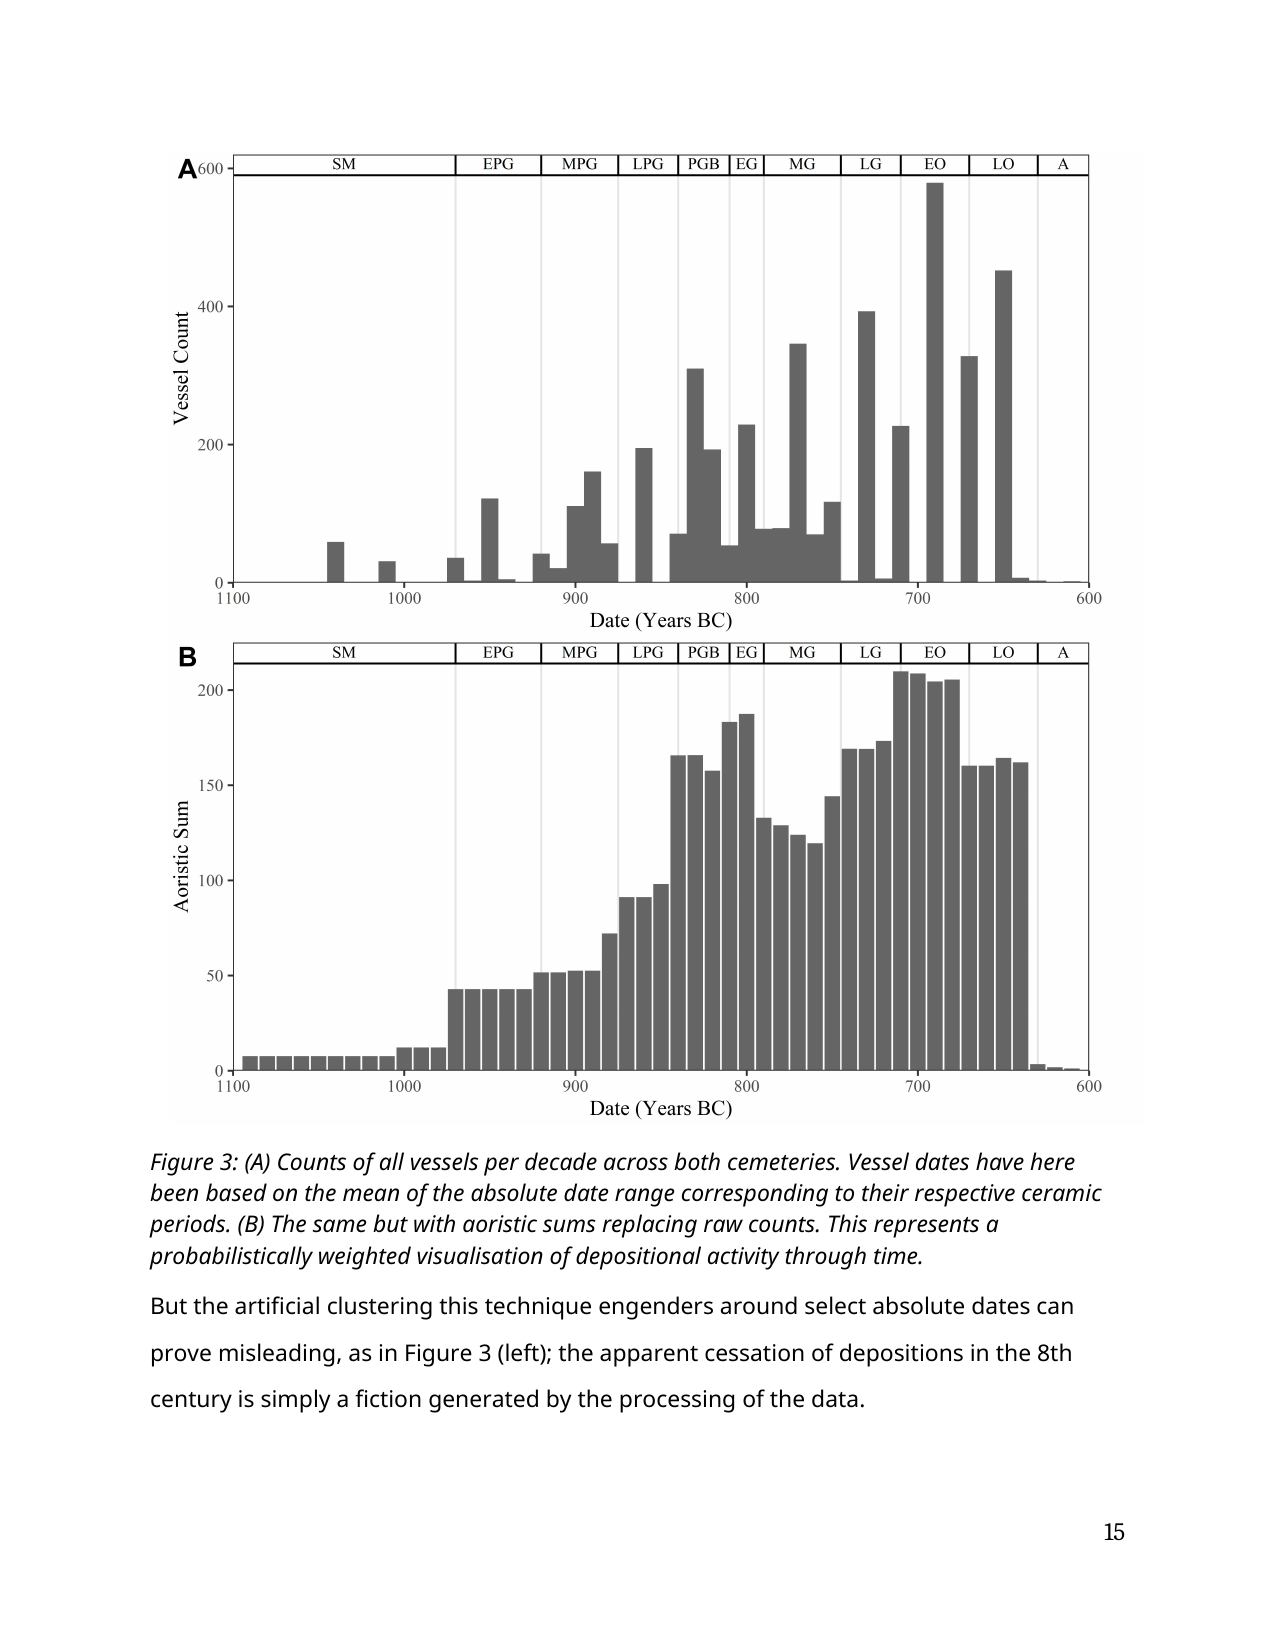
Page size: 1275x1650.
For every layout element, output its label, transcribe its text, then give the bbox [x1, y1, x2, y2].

text Figure 3: (A) Counts of all vessels per decade across both cemeteries. Vessel dates have here been based on the mean of the absolute date range corresponding to their respective ceramic periods. (B) The same but with aoristic sums replacing raw counts. This represents a probabilistically weighted visualisation of depositional activity through time. [150, 1146, 1125, 1271]
text But the artificial clustering this technique engenders around select absolute dates can prove misleading, as in Figure 3 (left); the apparent cessation of depositions in the 8th century is simply a fiction generated by the processing of the data. [150, 1289, 1125, 1414]
